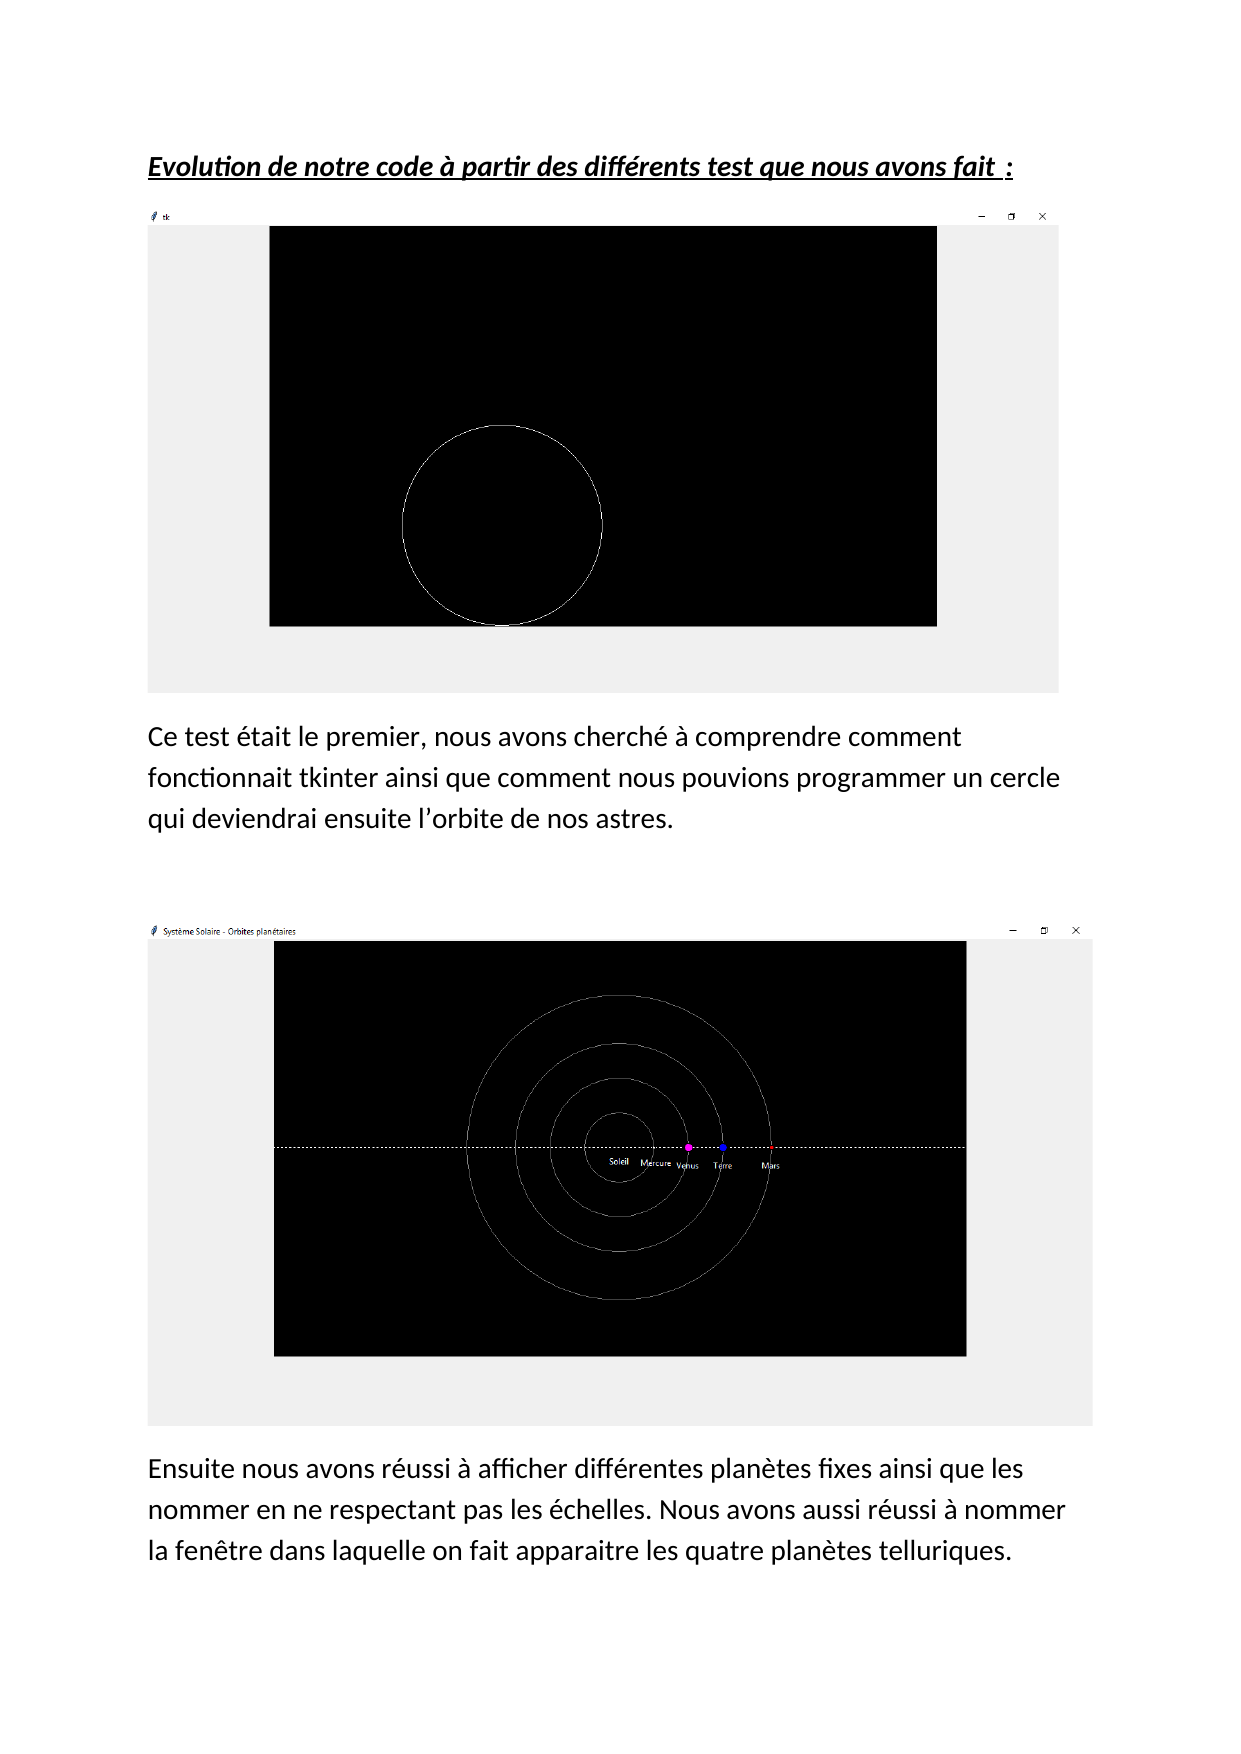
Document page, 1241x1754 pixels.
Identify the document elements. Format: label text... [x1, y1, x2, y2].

text Evolution de notre code à partir des différents test que nous avons fait : [148, 148, 1093, 183]
text Ce test était le premier, nous avons cherché à comprendre comment fonctionnait tkinter ainsi que comment nous pouvions programmer un cercle qui deviendrai ensuite l’orbite de nos astres. [148, 718, 1093, 835]
picture [147, 923, 1093, 1426]
picture [147, 209, 1059, 693]
text Ensuite nous avons réussi à afficher différentes planètes fixes ainsi que les nommer en ne respectant pas les échelles. Nous avons aussi réussi à nommer la fenêtre dans laquelle on fait apparaitre les quatre planètes telluriques. [148, 1451, 1093, 1568]
